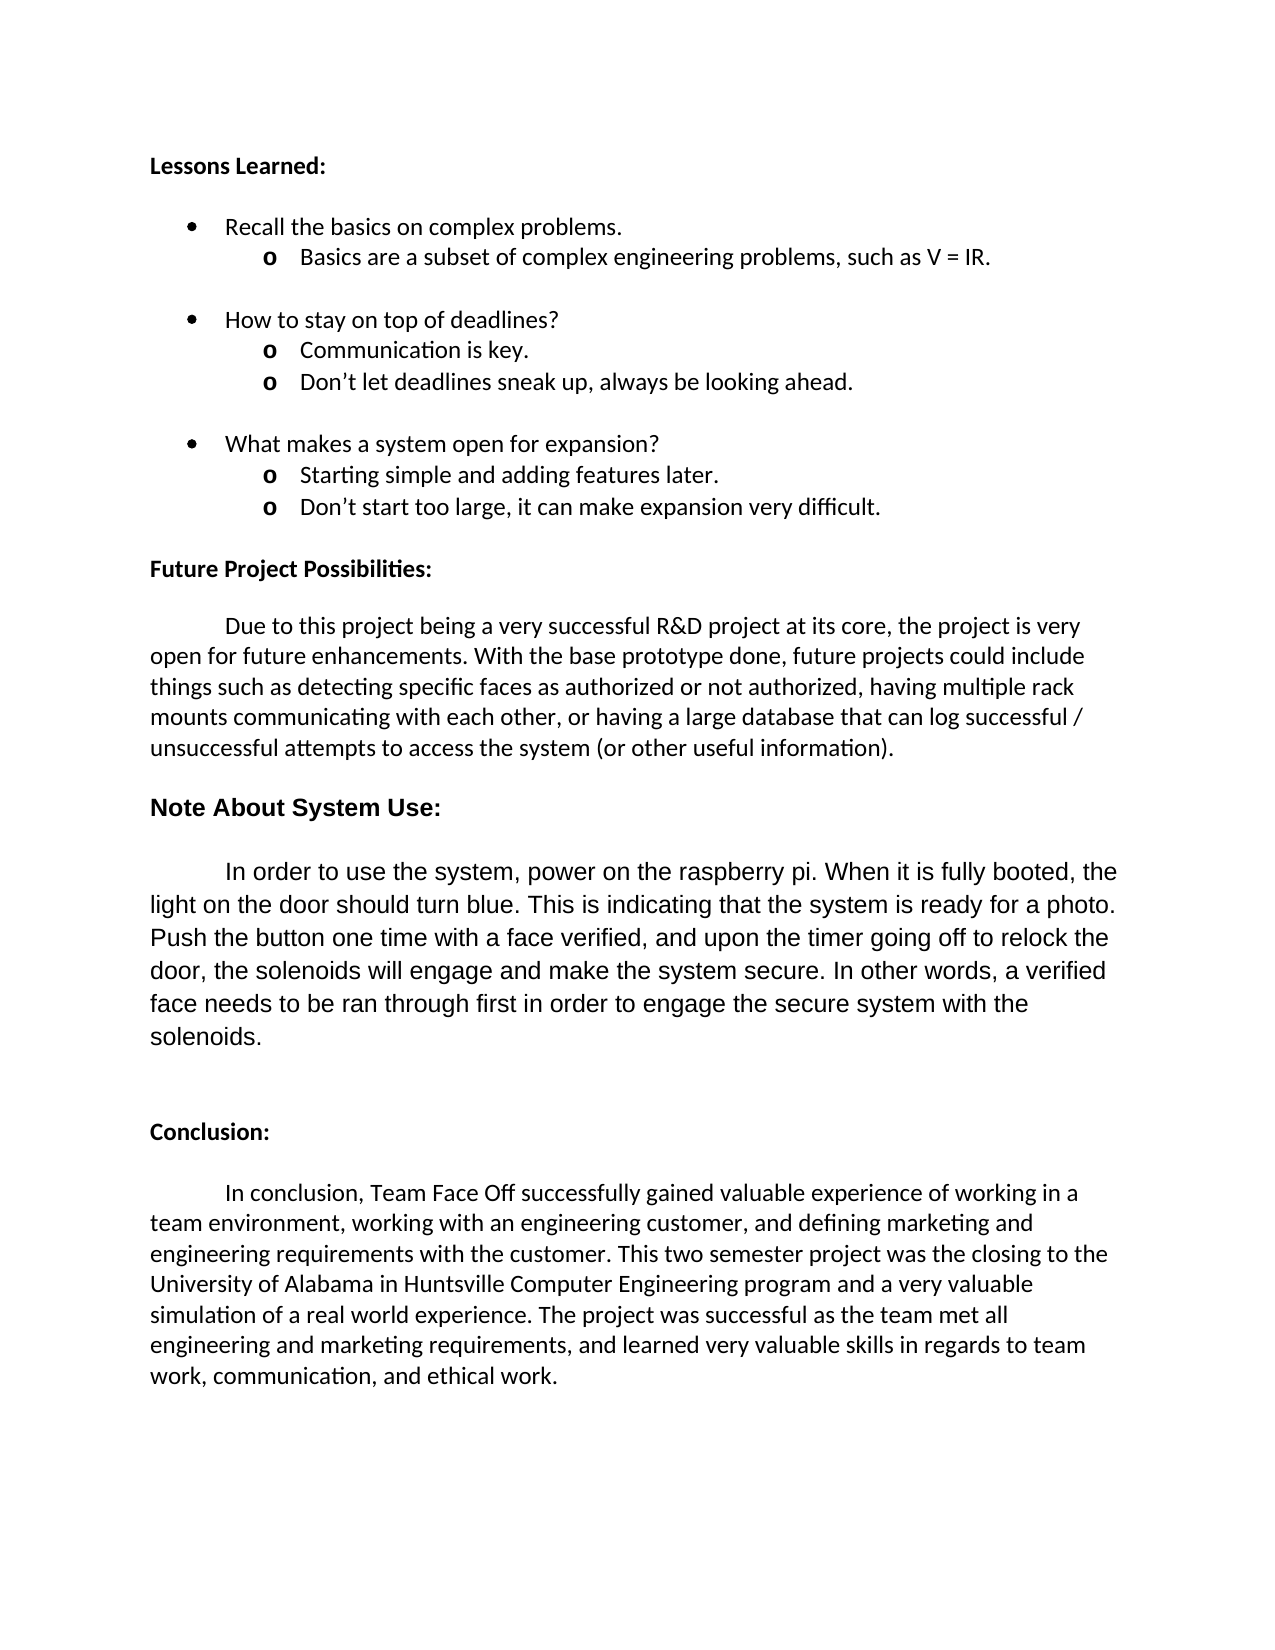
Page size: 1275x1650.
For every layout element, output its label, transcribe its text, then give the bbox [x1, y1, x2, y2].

text Due to this project being a very successful R&D project at its core, the project is very open for future enhancements. With the base prototype done, future projects could include things such as detecting specific faces as authorized or not authorized, having multiple rack mounts communicating with each other, or having a large database that can log successful / unsuccessful attempts to access the system (or other useful information). [150, 610, 1125, 762]
text Conclusion: [150, 1116, 1125, 1146]
list Don’t start too large, it can make expansion very difficult. [262, 491, 1125, 522]
text Note About System Use: [150, 793, 1125, 822]
list What makes a system open for expansion? [187, 428, 1125, 459]
text Future Project Possibilities: [150, 553, 1125, 583]
text Lessons Learned: [150, 150, 1125, 181]
text In conclusion, Team Face Off successfully gained valuable experience of working in a team environment, working with an engineering customer, and defining marketing and engineering requirements with the customer. This two semester project was the closing to the University of Alabama in Huntsville Computer Engineering program and a very valuable simulation of a real world experience. The project was successful as the team met all engineering and marketing requirements, and learned very valuable skills in regards to team work, communication, and ethical work. [150, 1177, 1125, 1391]
list How to stay on top of deadlines? [187, 304, 1125, 334]
list Recall the basics on complex problems. [187, 211, 1125, 242]
list Communication is key. [262, 334, 1125, 366]
list Don’t let deadlines sneak up, always be looking ahead. [262, 366, 1125, 398]
list Basics are a subset of complex engineering problems, such as V = IR. [262, 242, 1125, 273]
list Starting simple and adding features later. [262, 459, 1125, 491]
text In order to use the system, power on the raspberry pi. When it is fully booted, the light on the door should turn blue. This is indicating that the system is ready for a photo. Push the button one time with a face verified, and upon the timer going off to relock the door, the solenoids will engage and make the system secure. In other words, a verified face needs to be ran through first in order to engage the secure system with the solenoids. [150, 857, 1125, 1051]
